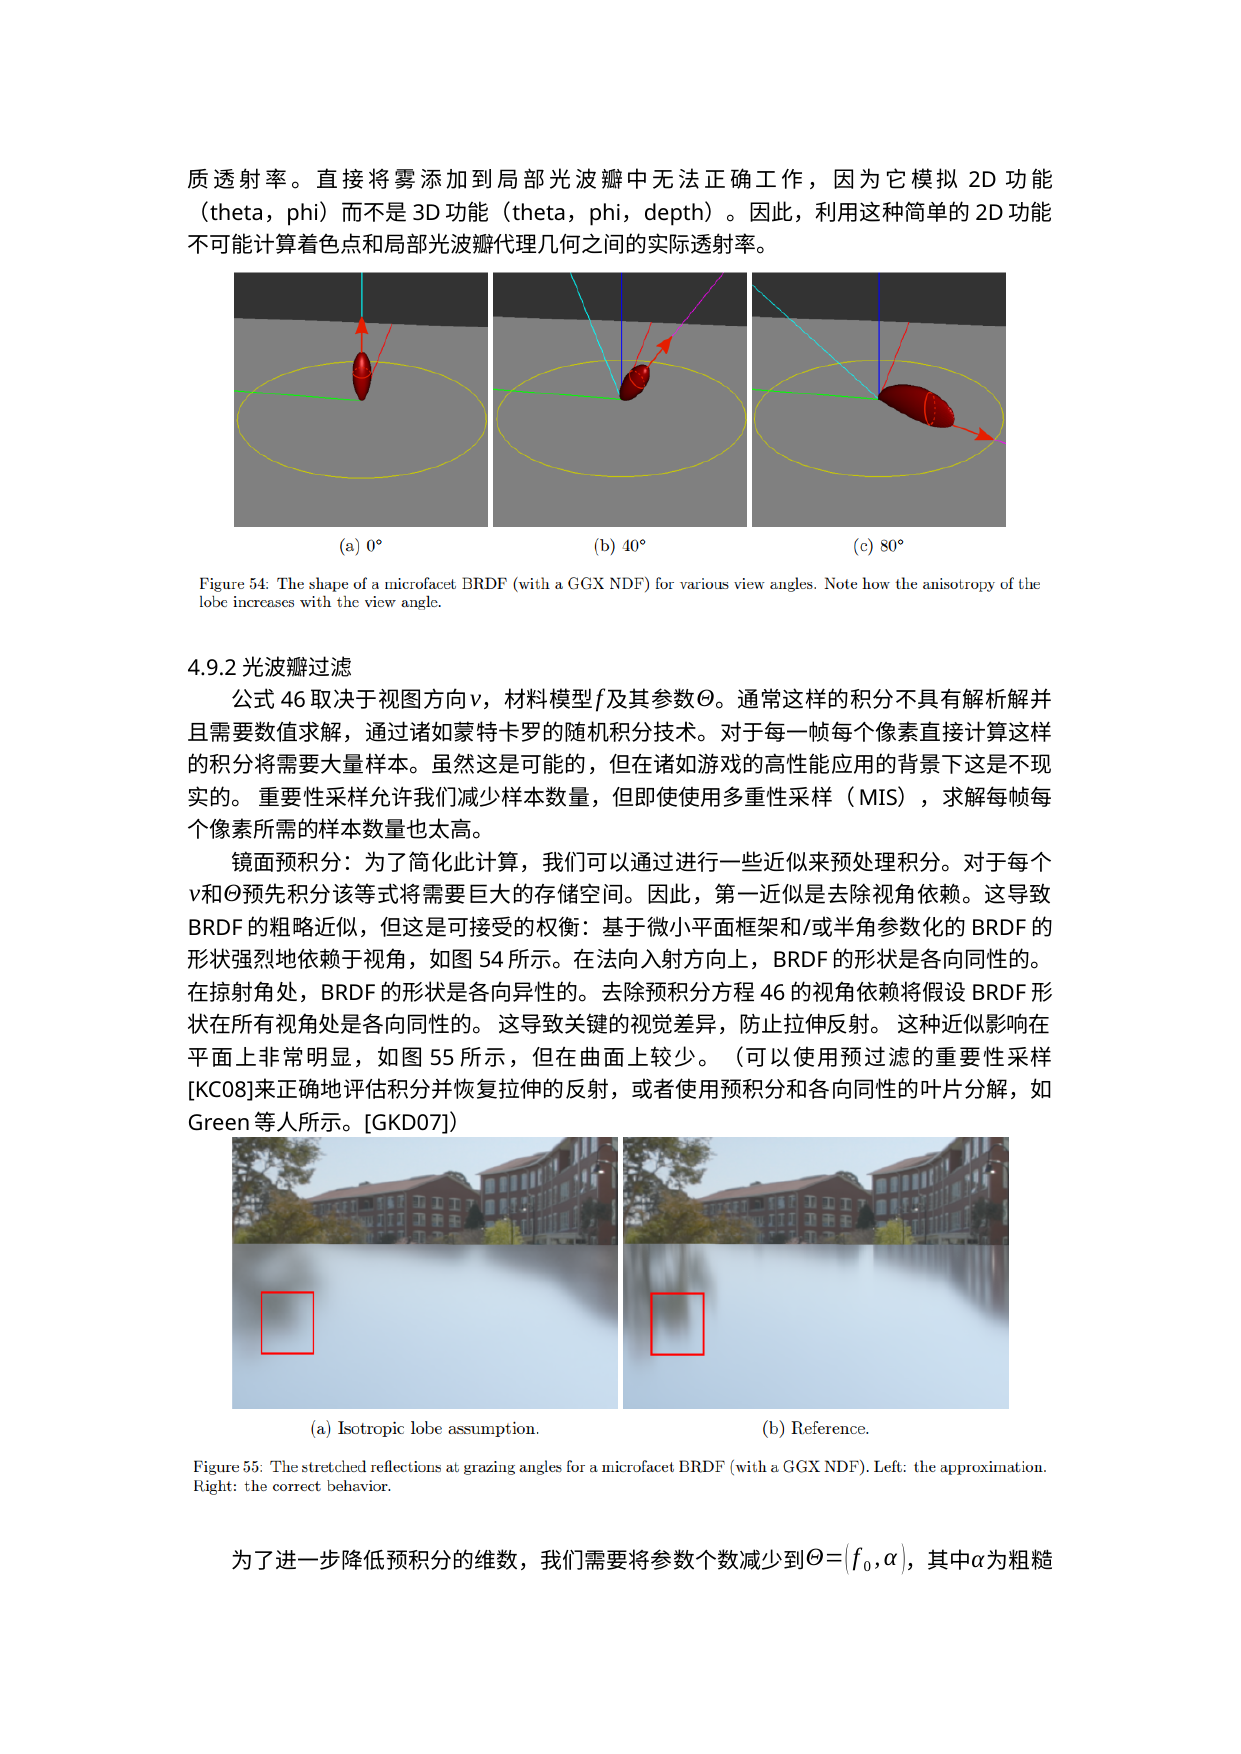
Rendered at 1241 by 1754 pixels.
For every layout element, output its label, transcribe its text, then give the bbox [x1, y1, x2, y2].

text 4.9.2 光波瓣过滤 [187, 649, 1053, 682]
picture [187, 1137, 1053, 1504]
text 公式46取决于视图方向，材料模型及其参数。通常这样的积分不具有解析解并且需要数值求解，通过诸如蒙特卡罗的随机积分技术。对于每一帧每个像素直接计算这样的积分将需要大量样本。虽然这是可能的，但在诸如游戏的高性能应用的背景下这是不现实的。 重要性采样允许我们减少样本数量，但即使使用多重性采样（MIS），求解每帧每个像素所需的样本数量也太高。 [187, 682, 1053, 844]
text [187, 1527, 1053, 1592]
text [187, 162, 1053, 259]
text 镜面预积分：为了简化此计算，我们可以通过进行一些近似来预处理积分。对于每个和预先积分该等式将需要巨大的存储空间。因此，第一近似是去除视角依赖。这导致BRDF的粗略近似，但这是可接受的权衡：基于微小平面框架和/或半角参数化的BRDF的形状强烈地依赖于视角，如图54所示。在法向入射方向上，BRDF的形状是各向同性的。在掠射角处，BRDF的形状是各向异性的。去除预积分方程46的视角依赖将假设BRDF形状在所有视角处是各向同性的。 这导致关键的视觉差异，防止拉伸反射。 这种近似影响在平面上非常明显，如图55所示，但在曲面上较少。（可以使用预过滤的重要性采样[KC08]来正确地评估积分并恢复拉伸的反射，或者使用预积分和各向同性的叶片分解，如Green等人所示。[GKD07]） [187, 844, 1053, 1137]
picture [187, 259, 1053, 616]
